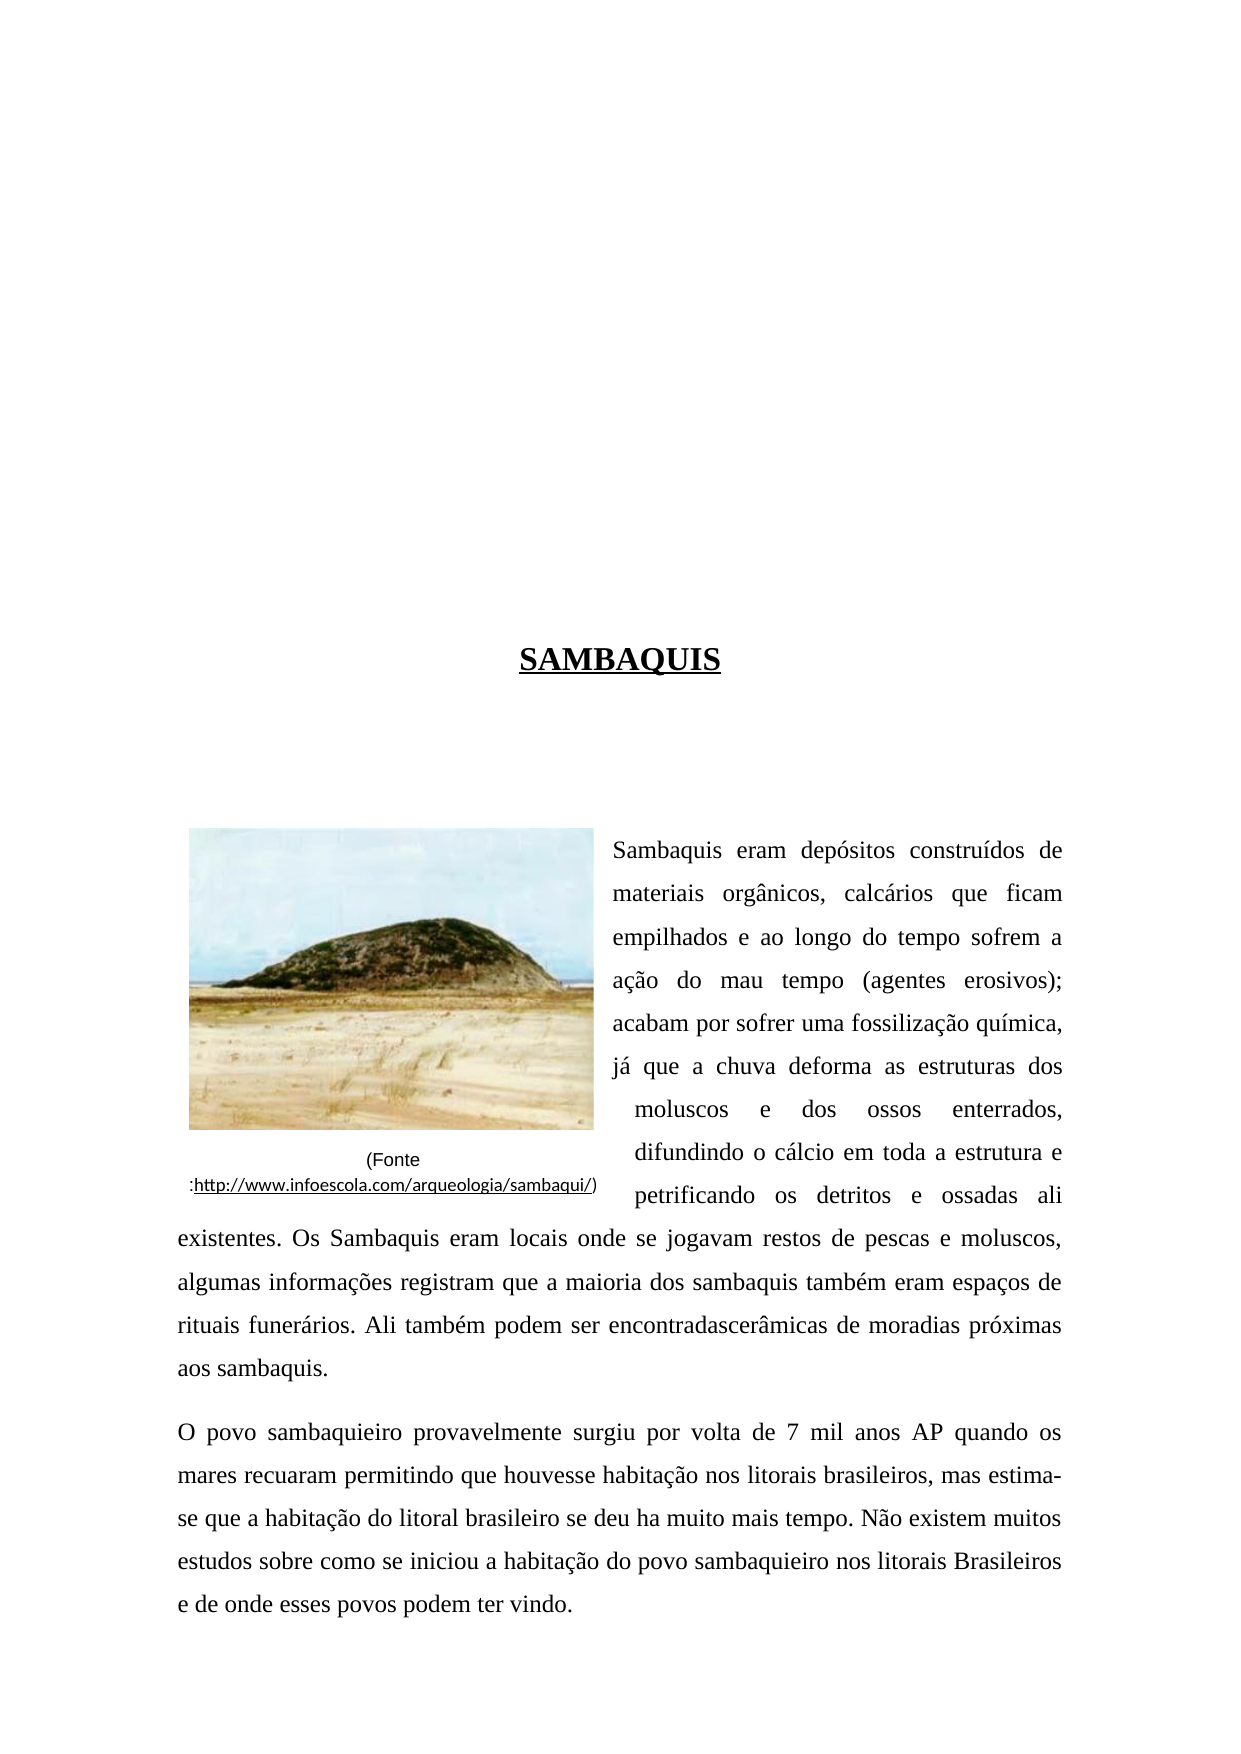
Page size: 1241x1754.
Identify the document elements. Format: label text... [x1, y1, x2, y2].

text SAMBAQUIS [177, 639, 1063, 678]
picture [189, 828, 594, 1130]
text Sambaquis eram depósitos construídos de materiais orgânicos, calcários que ficam empilhados e ao longo do tempo sofrem a ação do mau tempo (agentes erosivos); acabam por sofrer uma fossilização química, já que a chuva deforma as estruturas dos moluscos e dos ossos enterrados, difundindo o cálcio em toda a estrutura e petrificando os detritos e ossadas ali existentes. Os Sambaquis eram locais onde se jogavam restos de pescas e moluscos, algumas informações registram que a maioria dos sambaquis também eram espaços de rituais funerários. Ali também podem ser encontradascerâmicas de moradias próximas aos sambaquis. [177, 835, 1063, 1382]
text O povo sambaquieiro provavelmente surgiu por volta de 7 mil anos AP quando os mares recuaram permitindo que houvesse habitação nos litorais brasileiros, mas estima-se que a habitação do litoral brasileiro se deu ha muito mais tempo. Não existem muitos estudos sobre como se iniciou a habitação do povo sambaquieiro nos litorais Brasileiros e de onde esses povos podem ter vindo. [177, 1417, 1063, 1618]
